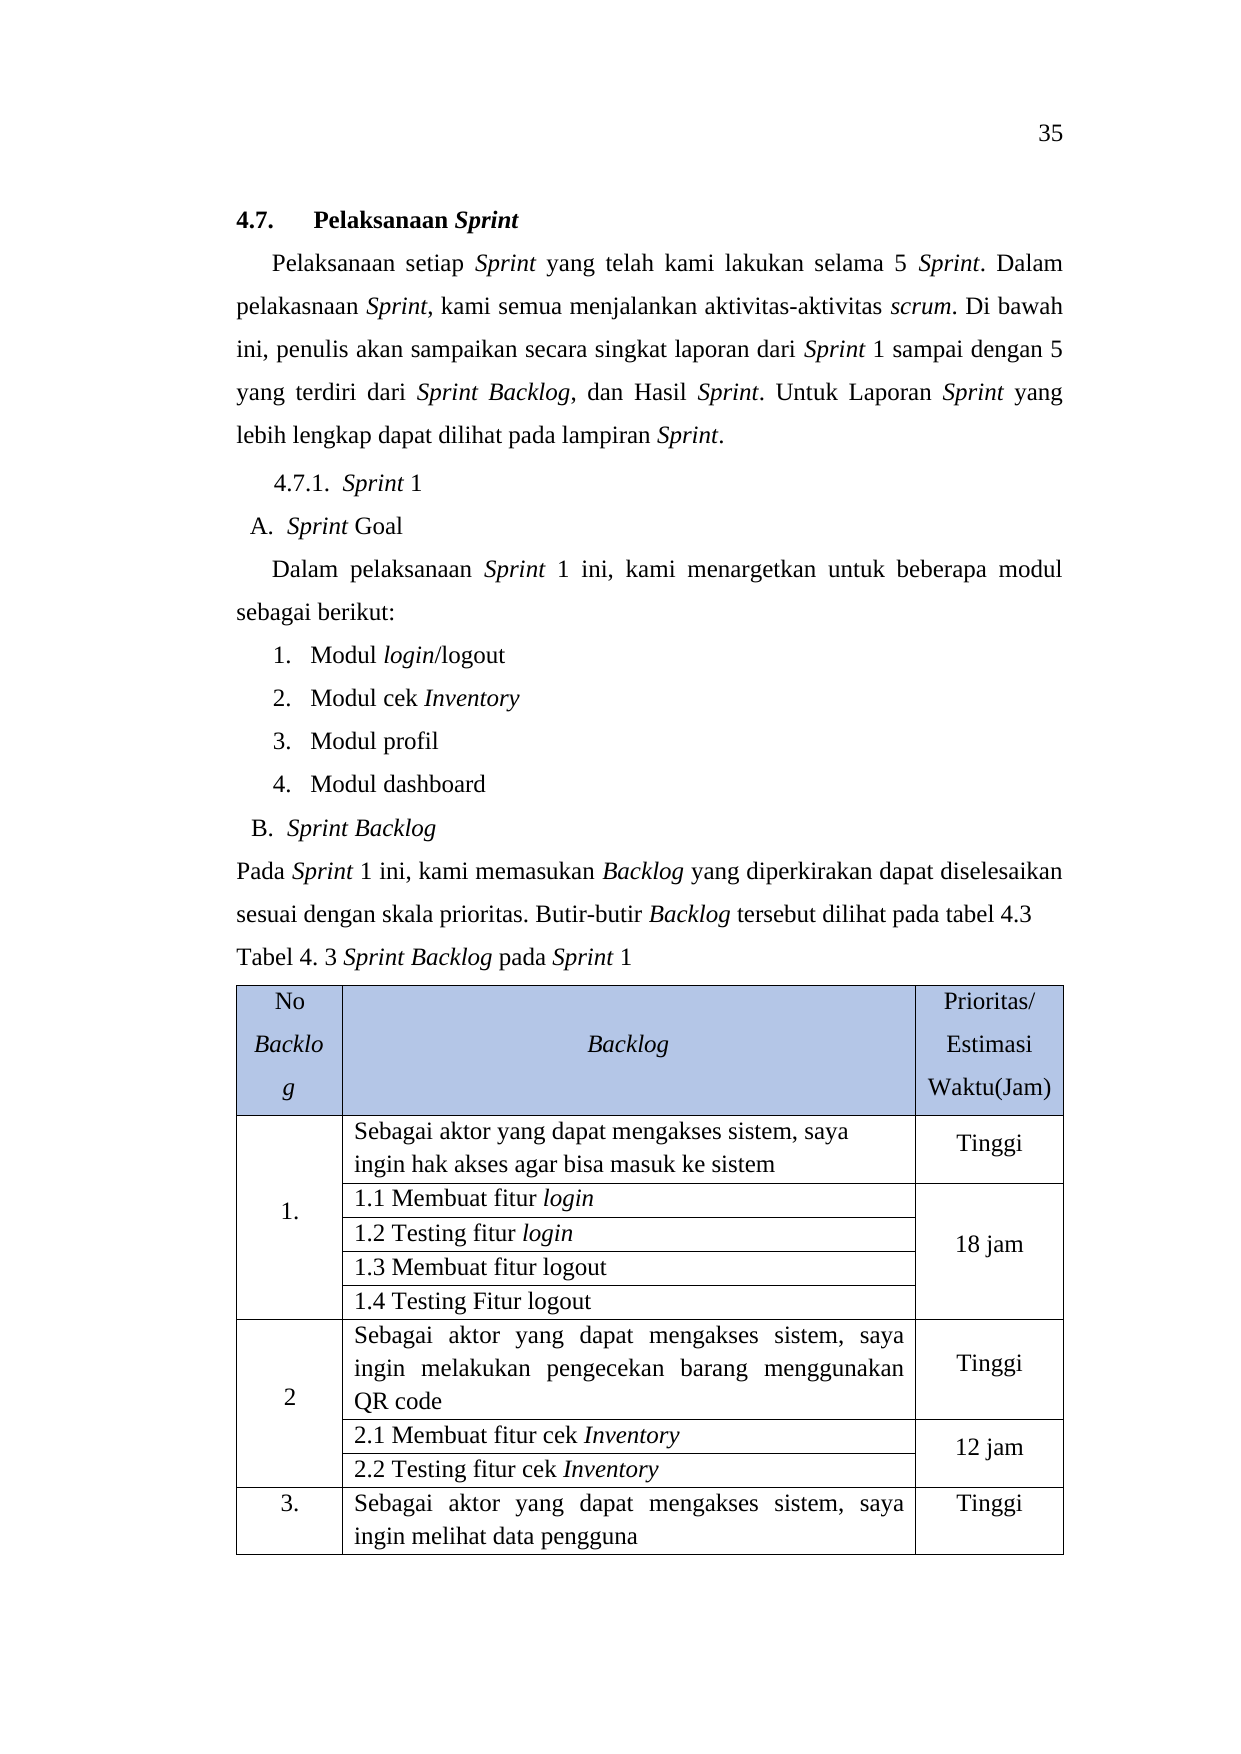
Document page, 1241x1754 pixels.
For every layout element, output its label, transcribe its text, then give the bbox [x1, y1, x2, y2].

text Pada Sprint 1 ini, kami memasukan Backlog yang diperkirakan dapat diselesaikan sesuai dengan skala prioritas. Butir-butir Backlog tersebut dilihat pada tabel 4.3 [236, 856, 1063, 928]
table_cell Tinggi [916, 1320, 1063, 1419]
table_cell 18 jam [916, 1184, 1063, 1319]
text Pelaksanaan setiap Sprint yang telah kami lakukan selama 5 Sprint. Dalam pelakasnaan Sprint, kami semua menjalankan aktivitas-aktivitas scrum. Di bawah ini, penulis akan sampaikan secara singkat laporan dari Sprint 1 sampai dengan 5 yang terdiri dari Sprint Backlog, dan Hasil Sprint. Untuk Laporan Sprint yang lebih lengkap dapat dilihat pada lampiran Sprint. [236, 248, 1063, 449]
table_cell 1.1 Membuat fitur login [343, 1184, 915, 1217]
list Sprint Backlog [274, 813, 1063, 841]
table_cell Sebagai aktor yang dapat mengakses sistem, saya ingin melihat data pengguna [343, 1488, 915, 1554]
table_cell 1.4 Testing Fitur logout [343, 1286, 915, 1319]
table_cell 2.1 Membuat fitur cek Inventory [343, 1420, 915, 1453]
table_cell Tinggi [916, 1488, 1063, 1554]
table_cell 2 [237, 1320, 342, 1487]
text Tabel 4. 3 Sprint Backlog pada Sprint 1 [236, 942, 1063, 971]
table_cell Sebagai aktor yang dapat mengakses sistem, saya ingin melakukan pengecekan barang menggunakan QR code [343, 1320, 915, 1419]
table_cell 1.2 Testing fitur login [343, 1218, 915, 1251]
list Modul profil [273, 726, 1063, 755]
text Pelaksanaan Sprint [236, 205, 1063, 233]
table_header Prioritas/ Estimasi Waktu(Jam) [916, 986, 1063, 1115]
text Dalam pelaksanaan Sprint 1 ini, kami menargetkan untuk beberapa modul sebagai berikut: [236, 554, 1063, 626]
table_cell 1.3 Membuat fitur logout [343, 1252, 915, 1285]
list Modul dashboard [273, 769, 1063, 798]
table_cell 12 jam [916, 1420, 1063, 1487]
list Sprint Goal [274, 511, 1063, 539]
text Sprint 1 [274, 468, 1063, 496]
table_cell 1. [237, 1116, 342, 1319]
table_cell 3. [237, 1488, 342, 1554]
table_header No Backlog [237, 986, 342, 1115]
table_cell 2.2 Testing fitur cek Inventory [343, 1454, 915, 1487]
table_header Backlog [343, 986, 915, 1115]
list Modul cek Inventory [273, 683, 1063, 712]
list Modul login/logout [273, 640, 1063, 669]
table_cell Tinggi [916, 1116, 1063, 1182]
table_cell Sebagai aktor yang dapat mengakses sistem, saya ingin hak akses agar bisa masuk ke sistem [343, 1116, 915, 1182]
